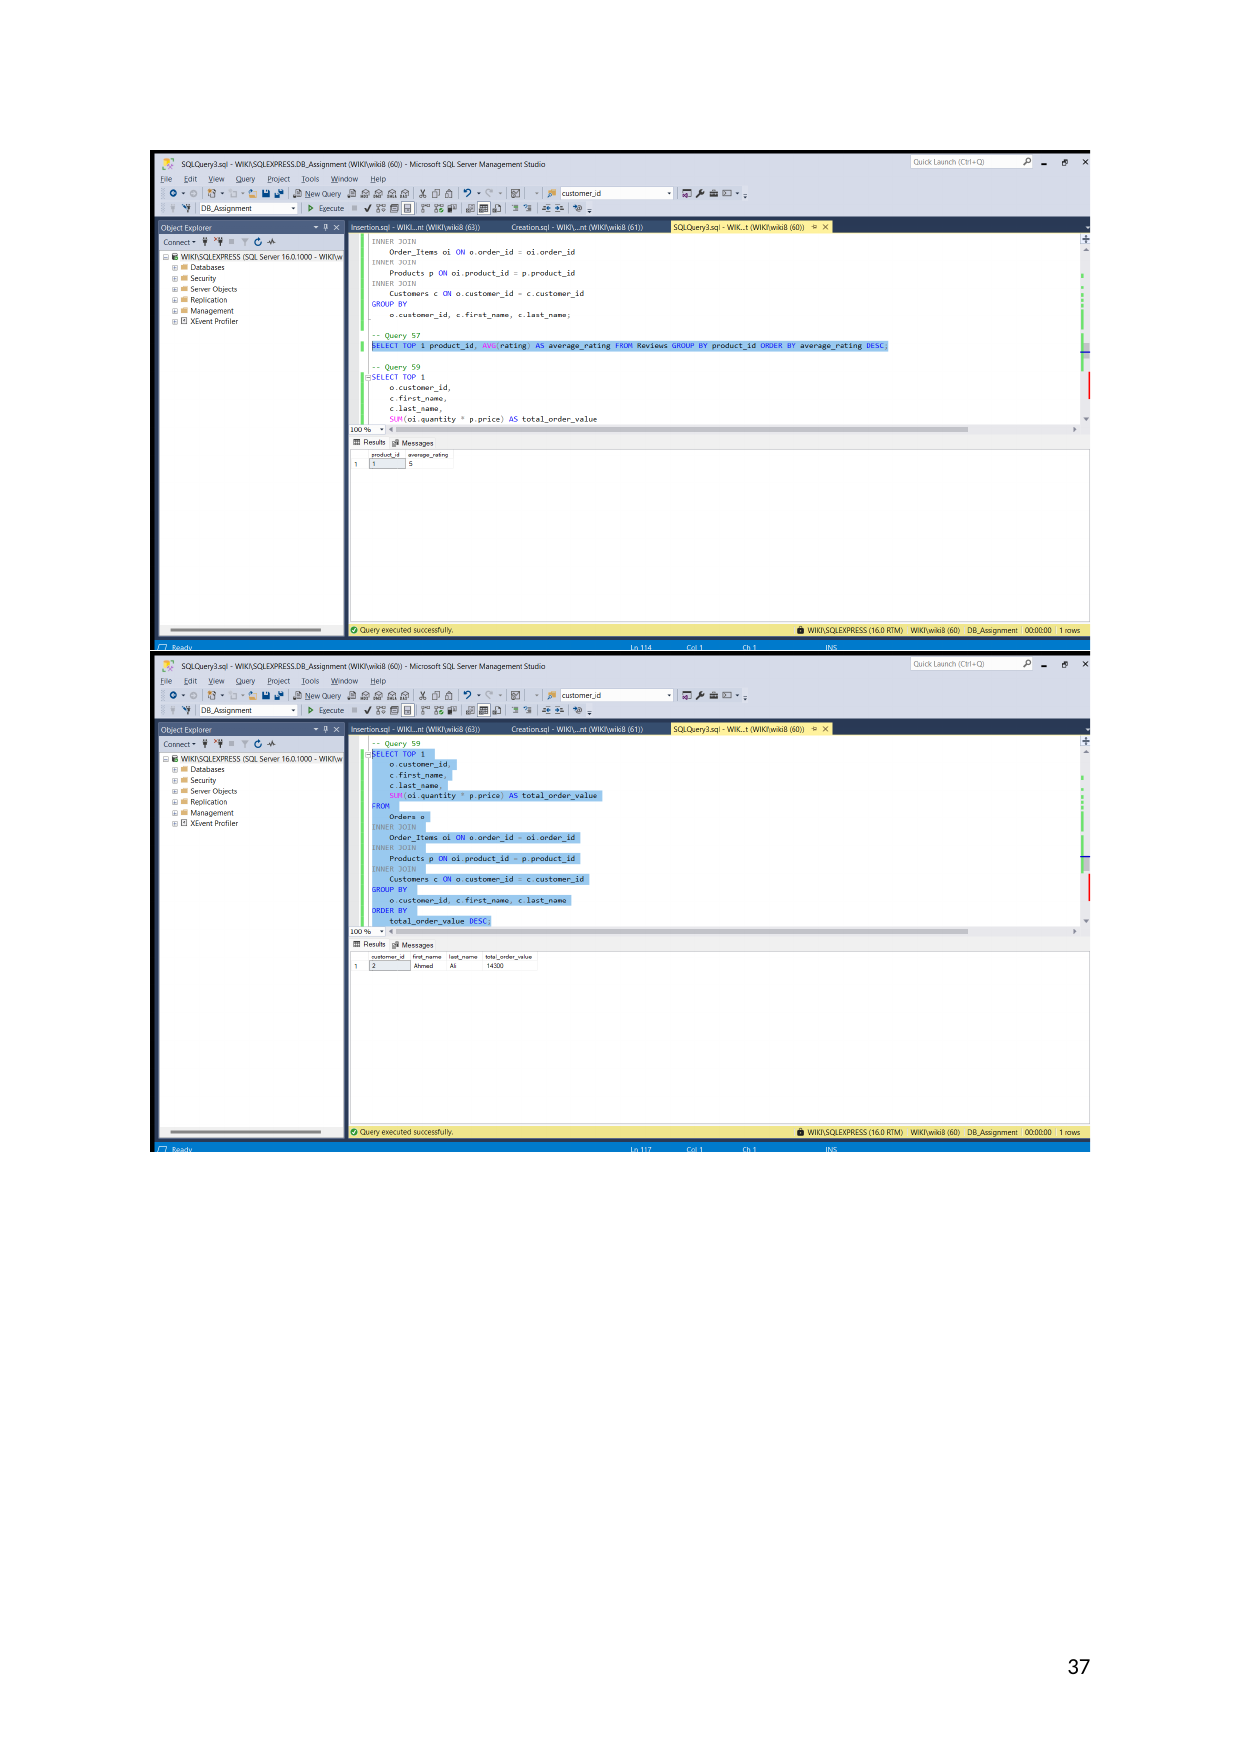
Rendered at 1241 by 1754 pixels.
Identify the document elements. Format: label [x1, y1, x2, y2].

picture [150, 651, 1091, 1152]
picture [150, 150, 1091, 650]
